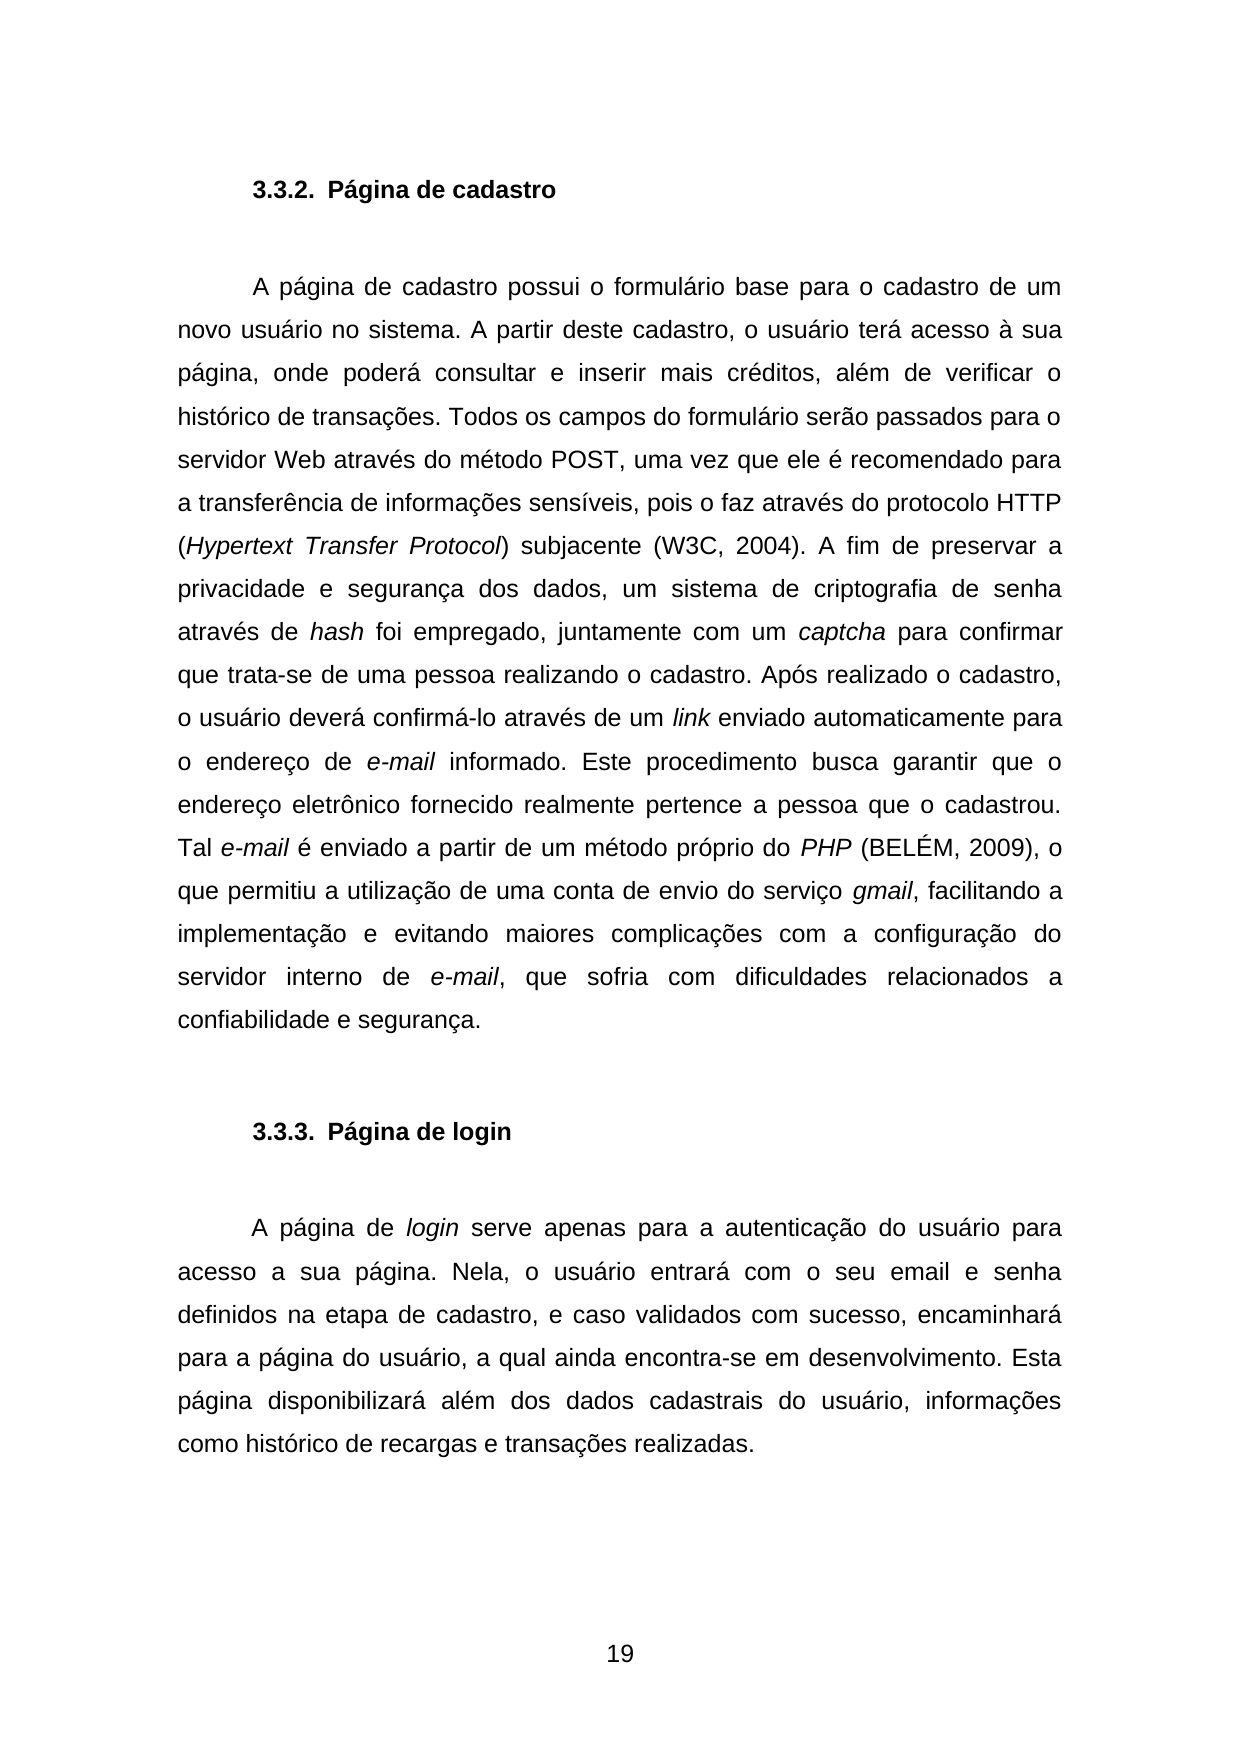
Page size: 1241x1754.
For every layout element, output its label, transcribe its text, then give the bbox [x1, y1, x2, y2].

subtitle Página de login [252, 1116, 1063, 1145]
text A página de cadastro possui o formulário base para o cadastro de um novo usuário no sistema. A partir deste cadastro, o usuário terá acesso à sua página, onde poderá consultar e inserir mais créditos, além de verificar o histórico de transações. Todos os campos do formulário serão passados para o servidor Web através do método POST, uma vez que ele é recomendado para a transferência de informações sensíveis, pois o faz através do protocolo HTTP (Hypertext Transfer Protocol) subjacente (W3C, 2004). A fim de preservar a privacidade e segurança dos dados, um sistema de criptografia de senha através de hash foi empregado, juntamente com um captcha para confirmar que trata-se de uma pessoa realizando o cadastro. Após realizado o cadastro, o usuário deverá confirmá-lo através de um link enviado automaticamente para o endereço de e-mail informado. Este procedimento busca garantir que o endereço eletrônico fornecido realmente pertence a pessoa que o cadastrou. Tal e-mail é enviado a partir de um método próprio do PHP (BELÉM, 2009), o que permitiu a utilização de uma conta de envio do serviço gmail, facilitando a implementação e evitando maiores complicações com a configuração do servidor interno de e-mail, que sofria com dificuldades relacionados a confiabilidade e segurança. [177, 272, 1063, 1034]
subtitle Página de cadastro [252, 175, 1063, 204]
text A página de login serve apenas para a autenticação do usuário para acesso a sua página. Nela, o usuário entrará com o seu email e senha definidos na etapa de cadastro, e caso validados com sucesso, encaminhará para a página do usuário, a qual ainda encontra-se em desenvolvimento. Esta página disponibilizará além dos dados cadastrais do usuário, informações como histórico de recargas e transações realizadas. [177, 1213, 1063, 1458]
